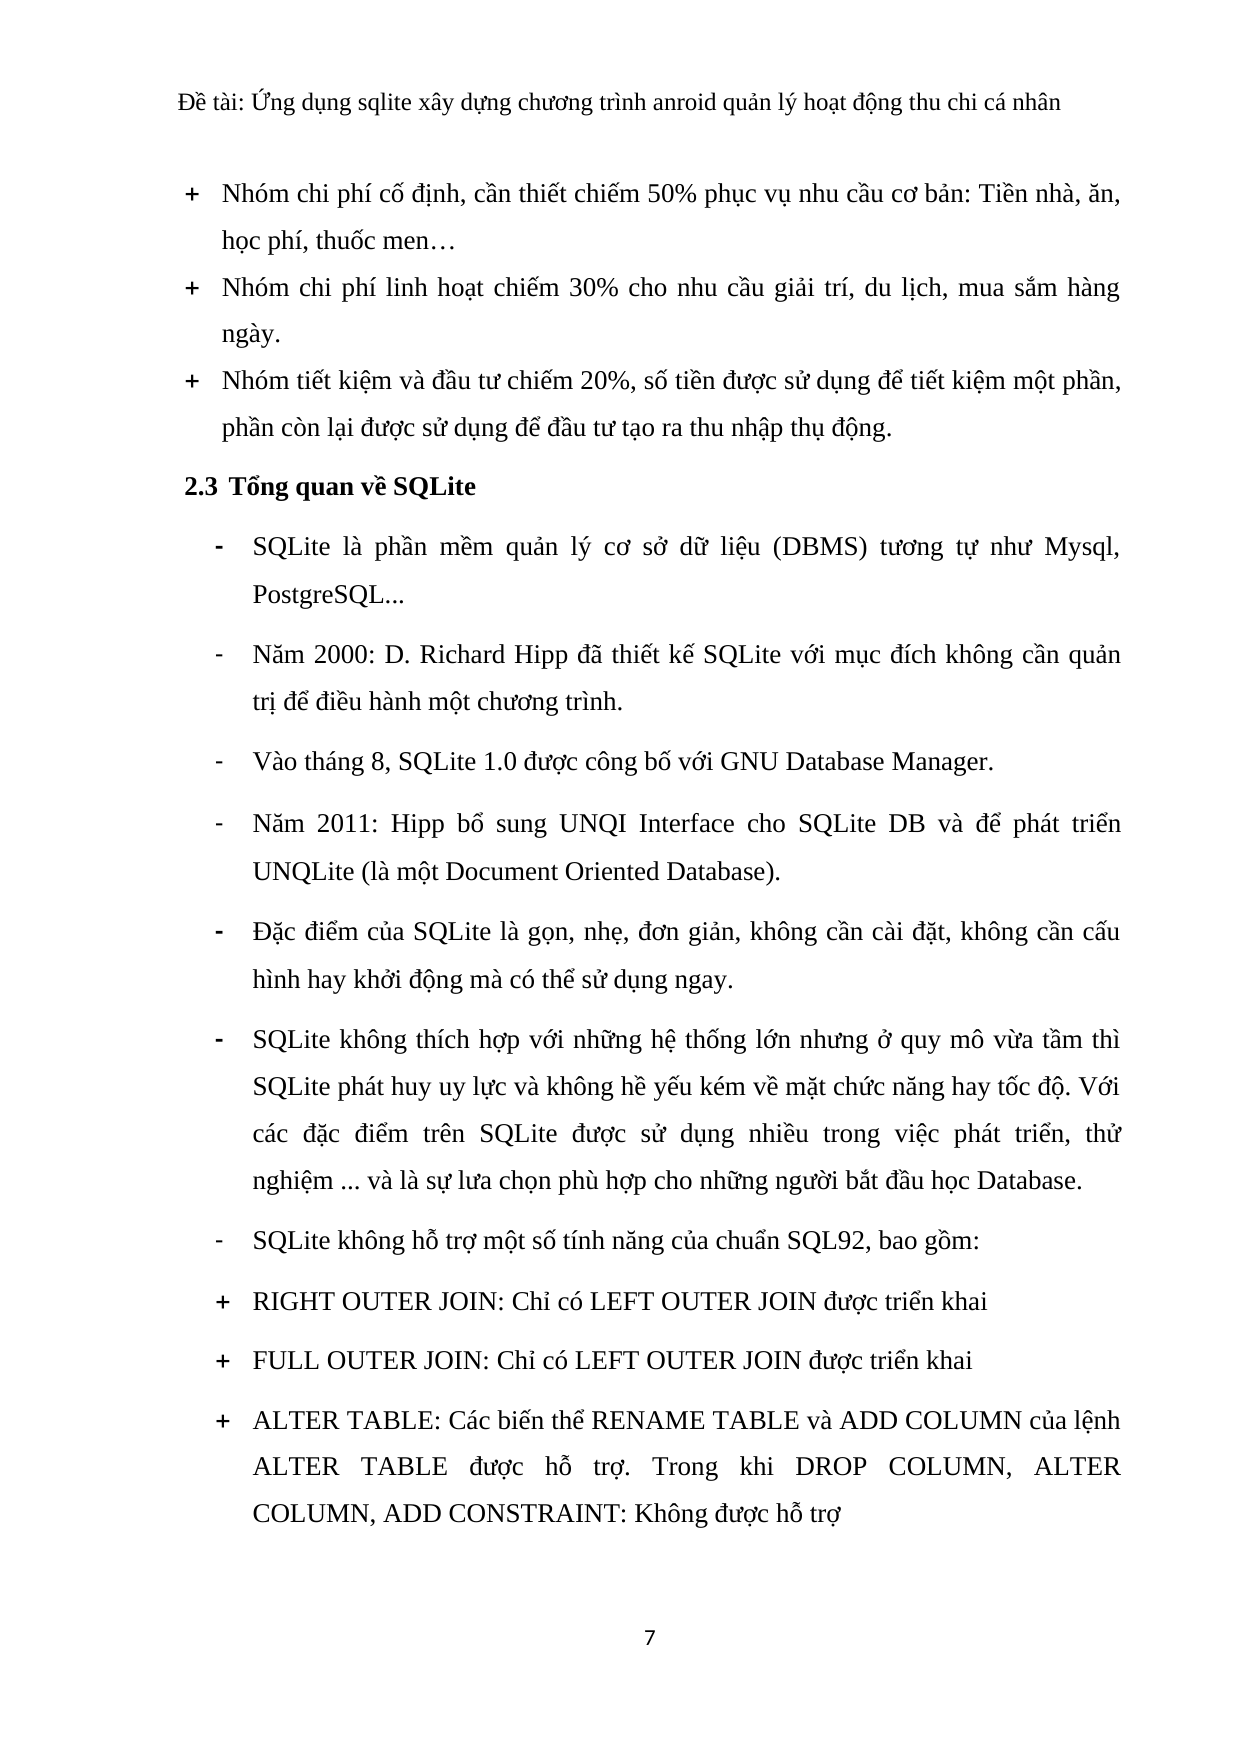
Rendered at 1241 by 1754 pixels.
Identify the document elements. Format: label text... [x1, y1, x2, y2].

list SQLite là phần mềm quản lý cơ sở dữ liệu (DBMS) tương tự như Mysql, PostgreSQL... [215, 529, 1122, 609]
list SQLite không thích hợp với những hệ thống lớn nhưng ở quy mô vừa tầm thì SQLite phát huy uy lực và không hề yếu kém về mặt chức năng hay tốc độ. Với các đặc điểm trên SQLite được sử dụng nhiều trong việc phát triển, thử nghiệm ... và là sự lưa chọn phù hợp cho những người bắt đầu học Database. [215, 1022, 1122, 1195]
list ALTER TABLE: Các biến thể RENAME TABLE và ADD COLUMN của lệnh ALTER TABLE được hỗ trợ. Trong khi DROP COLUMN, ALTER COLUMN, ADD CONSTRAINT: Không được hỗ trợ [215, 1404, 1122, 1528]
list Nhóm chi phí linh hoạt chiếm 30% cho nhu cầu giải trí, du lịch, mua sắm hàng ngày. [184, 271, 1122, 348]
list Nhóm chi phí cố định, cần thiết chiếm 50% phục vụ nhu cầu cơ bản: Tiền nhà, ăn, học phí, thuốc men… [184, 177, 1122, 255]
list Năm 2000: D. Richard Hipp đã thiết kế SQLite với mục đích không cần quản trị để điều hành một chương trình. [215, 637, 1122, 717]
list SQLite không hỗ trợ một số tính năng của chuẩn SQL92, bao gồm: [215, 1223, 1122, 1256]
list FULL OUTER JOIN: Chỉ có LEFT OUTER JOIN được triển khai [215, 1344, 1122, 1376]
list Năm 2011: Hipp bổ sung UNQI Interface cho SQLite DB và để phát triển UNQLite (là một Document Oriented Database). [215, 807, 1122, 886]
list Nhóm tiết kiệm và đầu tư chiếm 20%, số tiền được sử dụng để tiết kiệm một phần, phần còn lại được sử dụng để đầu tư tạo ra thu nhập thụ động. [184, 364, 1122, 442]
list Tổng quan về SQLite [184, 470, 1122, 501]
list Đặc điểm của SQLite là gọn, nhẹ, đơn giản, không cần cài đặt, không cần cấu hình hay khởi động mà có thể sử dụng ngay. [215, 914, 1122, 994]
list Vào tháng 8, SQLite 1.0 được công bố với GNU Database Manager. [215, 744, 1122, 778]
list RIGHT OUTER JOIN: Chỉ có LEFT OUTER JOIN được triển khai [215, 1285, 1122, 1316]
